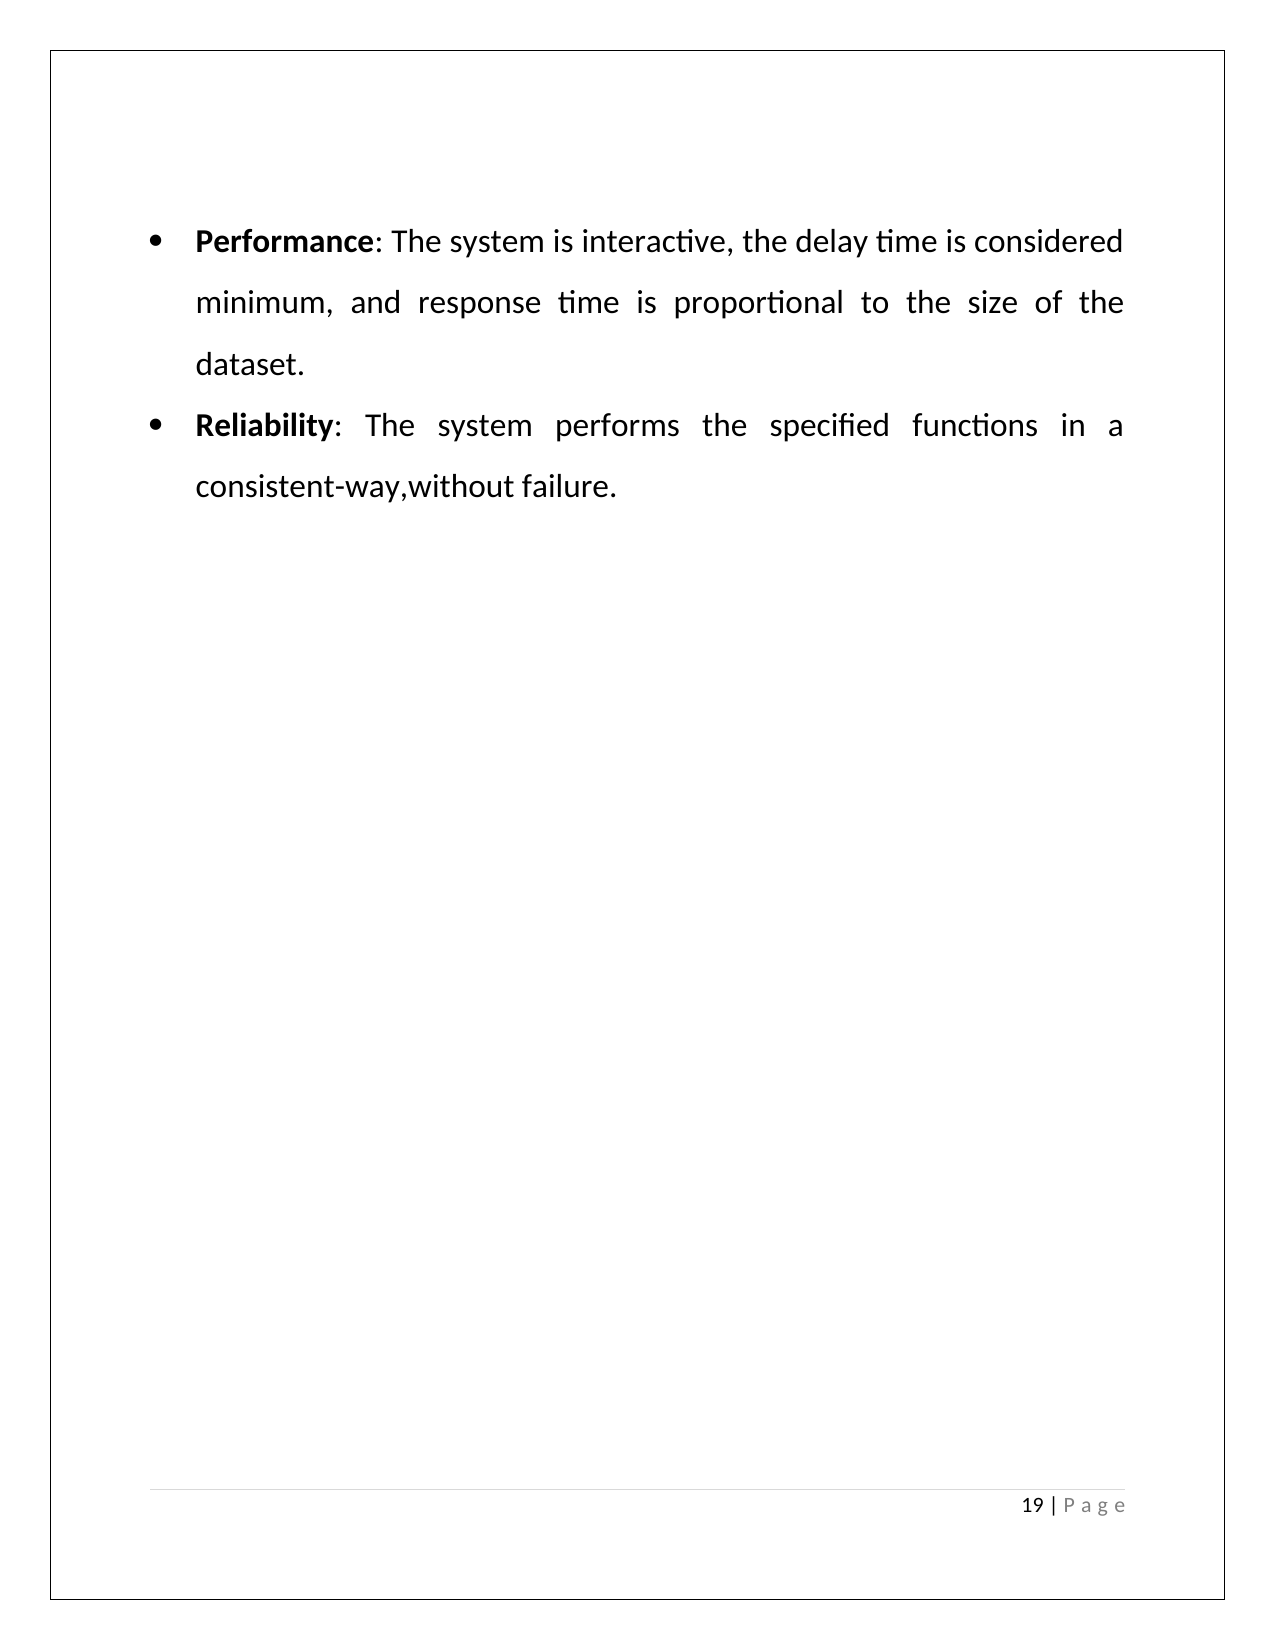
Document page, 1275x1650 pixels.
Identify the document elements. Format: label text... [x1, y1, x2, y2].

list Performance: The system is interactive, the delay time is considered minimum, and response time is proportional to the size of the dataset. [150, 220, 1125, 383]
list Reliability: The system performs the specified functions in a consistent-way,without failure. [150, 403, 1125, 505]
